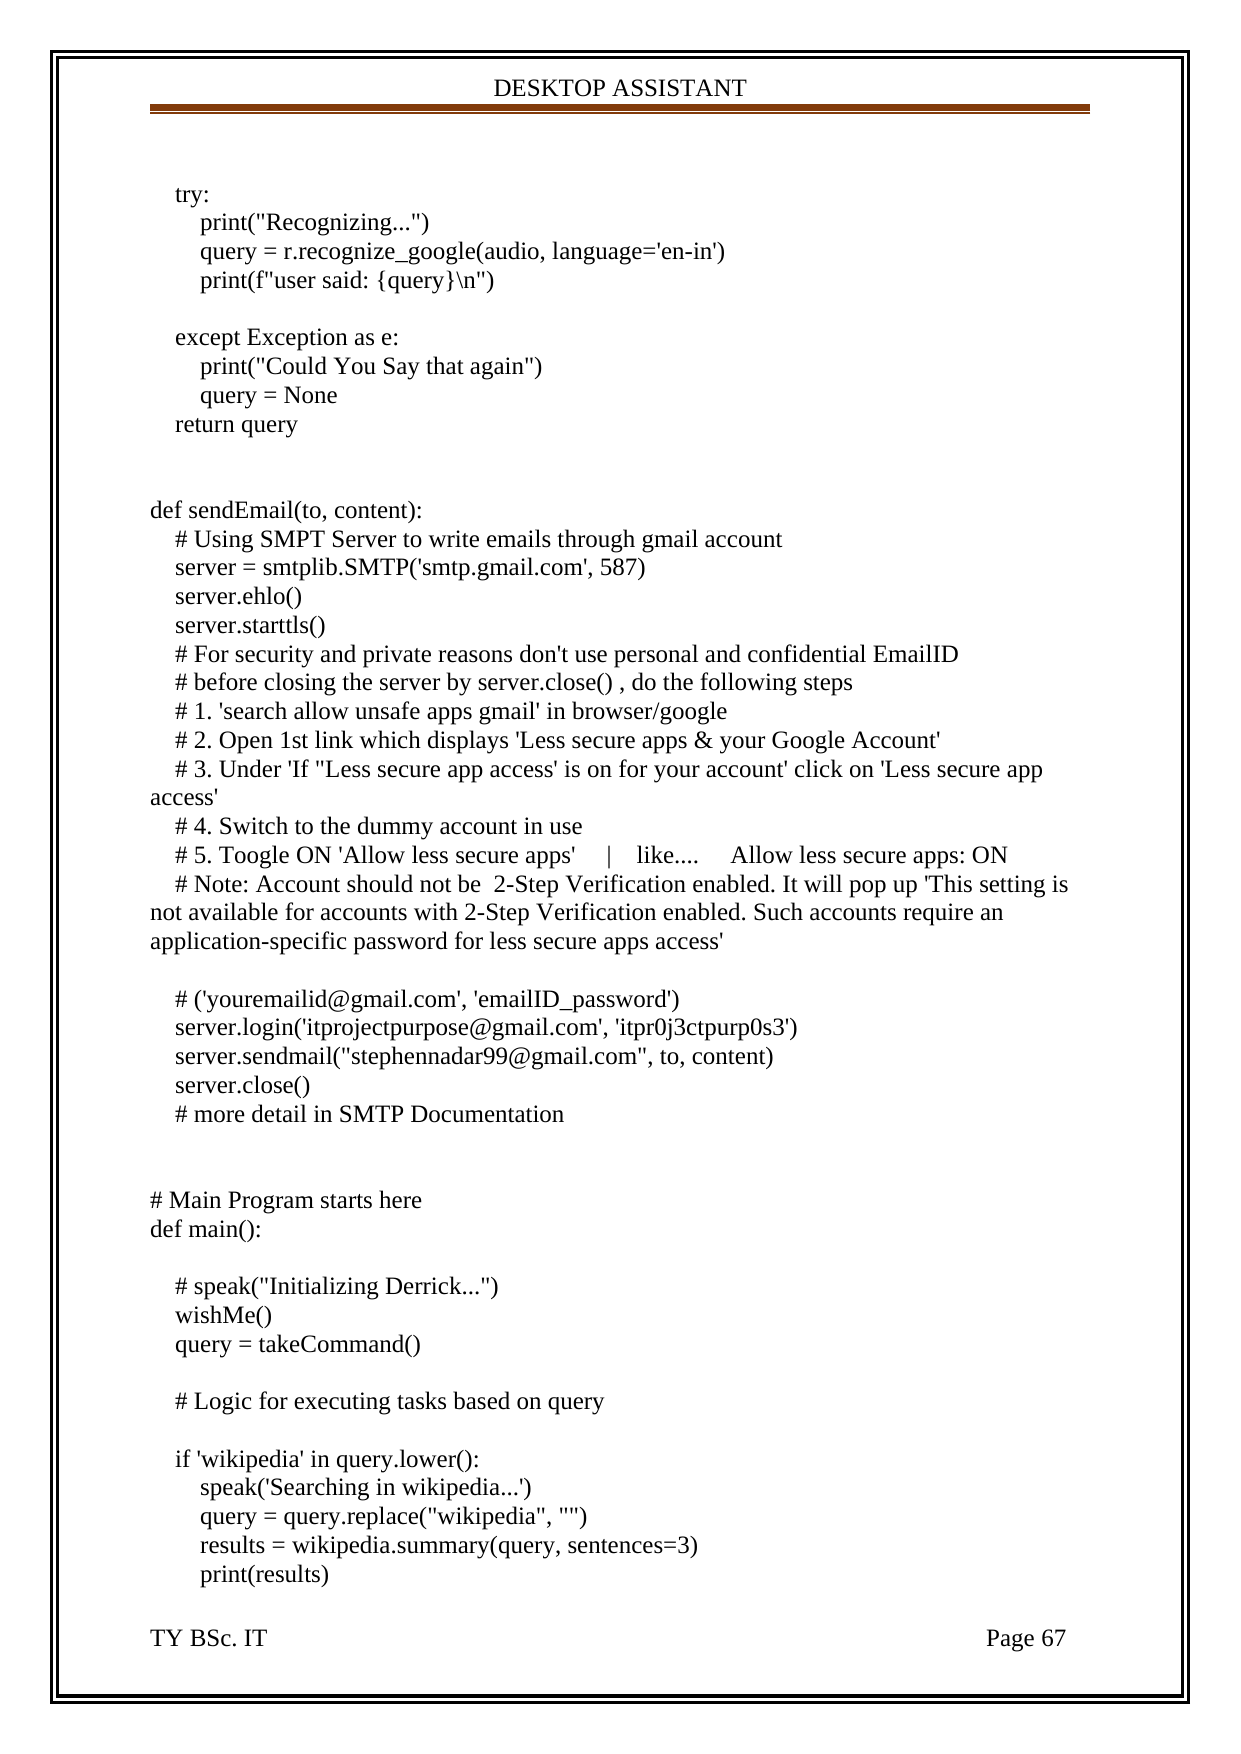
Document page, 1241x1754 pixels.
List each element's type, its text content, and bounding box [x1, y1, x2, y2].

text print("Recognizing...") [150, 207, 1090, 236]
text def sendEmail(to, content): [150, 495, 1090, 524]
text results = wikipedia.summary(query, sentences=3) [150, 1530, 1090, 1559]
text # Logic for executing tasks based on query [150, 1386, 1090, 1415]
text print(f"user said: {query}\n") [150, 265, 1090, 294]
text except Exception as e: [150, 322, 1090, 351]
text query = takeCommand() [150, 1329, 1090, 1357]
text # Note: Account should not be 2-Step Verification enabled. It will pop up 'This setting is not available for accounts with 2-Step Verification enabled. Such accounts require an application-specific password for less secure apps access' [150, 869, 1090, 955]
text server = smtplib.SMTP('smtp.gmail.com', 587) [150, 552, 1090, 581]
text server.login('itprojectpurpose@gmail.com', 'itpr0j3ctpurp0s3') [150, 1012, 1090, 1041]
text # 5. Toogle ON 'Allow less secure apps' | like.... Allow less secure apps: ON [150, 840, 1090, 869]
text # 1. 'search allow unsafe apps gmail' in browser/google [150, 696, 1090, 725]
text # before closing the server by server.close() , do the following steps [150, 667, 1090, 696]
text # Main Program starts here [150, 1185, 1090, 1214]
text server.ehlo() [150, 581, 1090, 610]
text print("Could You Say that again") [150, 351, 1090, 380]
text server.sendmail("stephennadar99@gmail.com", to, content) [150, 1041, 1090, 1070]
text if 'wikipedia' in query.lower(): [150, 1444, 1090, 1472]
text print(results) [150, 1559, 1090, 1587]
text query = r.recognize_google(audio, language='en-in') [150, 236, 1090, 265]
text # ('youremailid@gmail.com', 'emailID_password') [150, 984, 1090, 1012]
text def main(): [150, 1214, 1090, 1242]
text # 3. Under 'If "Less secure app access' is on for your account' click on 'Less secure app access' [150, 754, 1090, 811]
text try: [150, 179, 1090, 207]
text # 2. Open 1st link which displays 'Less secure apps & your Google Account' [150, 725, 1090, 754]
text query = None [150, 380, 1090, 409]
text wishMe() [150, 1300, 1090, 1329]
text # Using SMPT Server to write emails through gmail account [150, 524, 1090, 552]
text # For security and private reasons don't use personal and confidential EmailID [150, 639, 1090, 667]
text # 4. Switch to the dummy account in use [150, 811, 1090, 840]
text server.close() [150, 1070, 1090, 1099]
text # speak("Initializing Derrick...") [150, 1271, 1090, 1300]
text # more detail in SMTP Documentation [150, 1099, 1090, 1127]
text speak('Searching in wikipedia...') [150, 1472, 1090, 1501]
text query = query.replace("wikipedia", "") [150, 1501, 1090, 1530]
text server.starttls() [150, 610, 1090, 639]
text return query [150, 409, 1090, 437]
